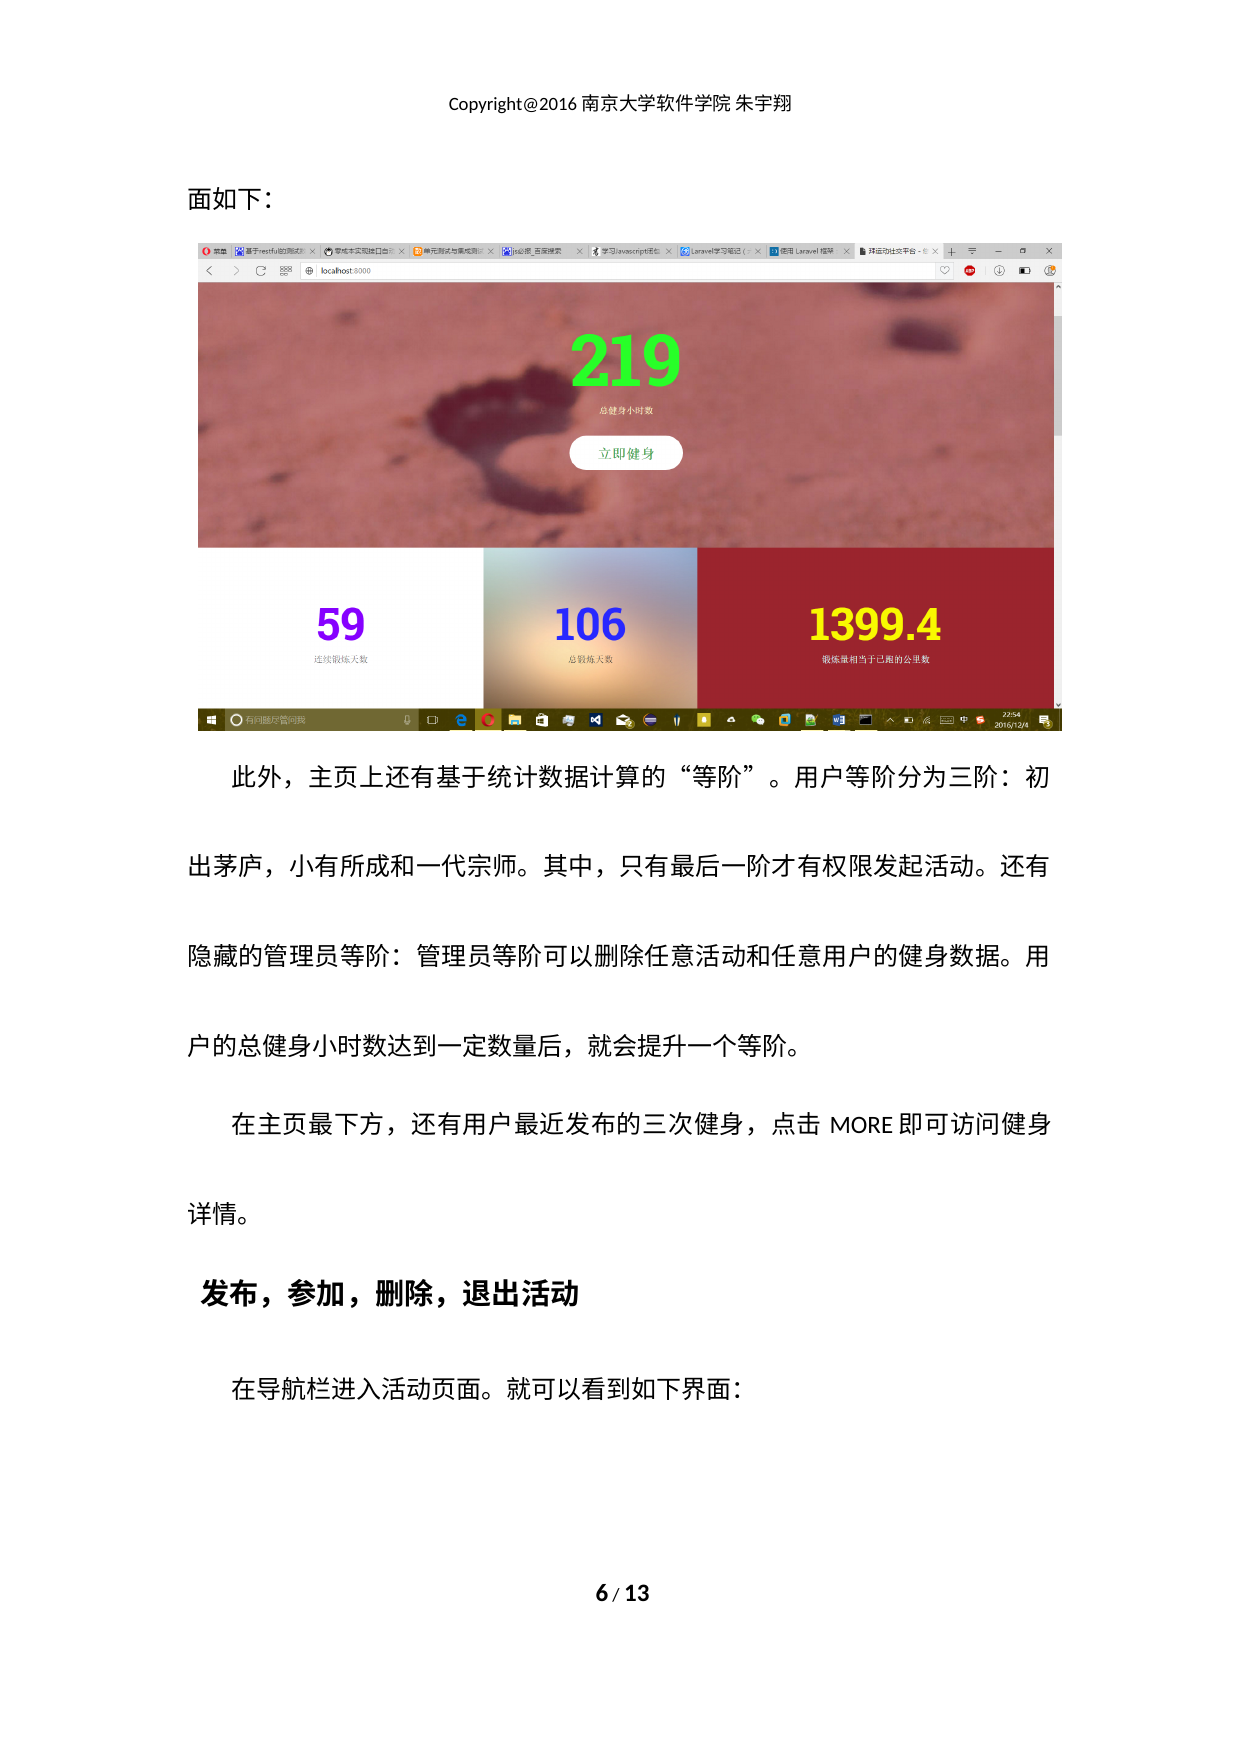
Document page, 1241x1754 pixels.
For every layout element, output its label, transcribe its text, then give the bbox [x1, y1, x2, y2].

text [187, 165, 1053, 230]
text 此外，主页上还有基于统计数据计算的“等阶”。用户等阶分为三阶：初出茅庐，小有所成和一代宗师。其中，只有最后一阶才有权限发起活动。还有隐藏的管理员等阶：管理员等阶可以删除任意活动和任意用户的健身数据。用户的总健身小时数达到一定数量后，就会提升一个等阶。 [187, 743, 1053, 1077]
picture [198, 243, 1062, 731]
text 在主页最下方，还有用户最近发布的三次健身，点击MORE即可访问健身详情。 [187, 1091, 1053, 1245]
text 在导航栏进入活动页面。就可以看到如下界面： [187, 1355, 1053, 1420]
subtitle 发布，参加，删除，退出活动 [200, 1259, 1028, 1324]
